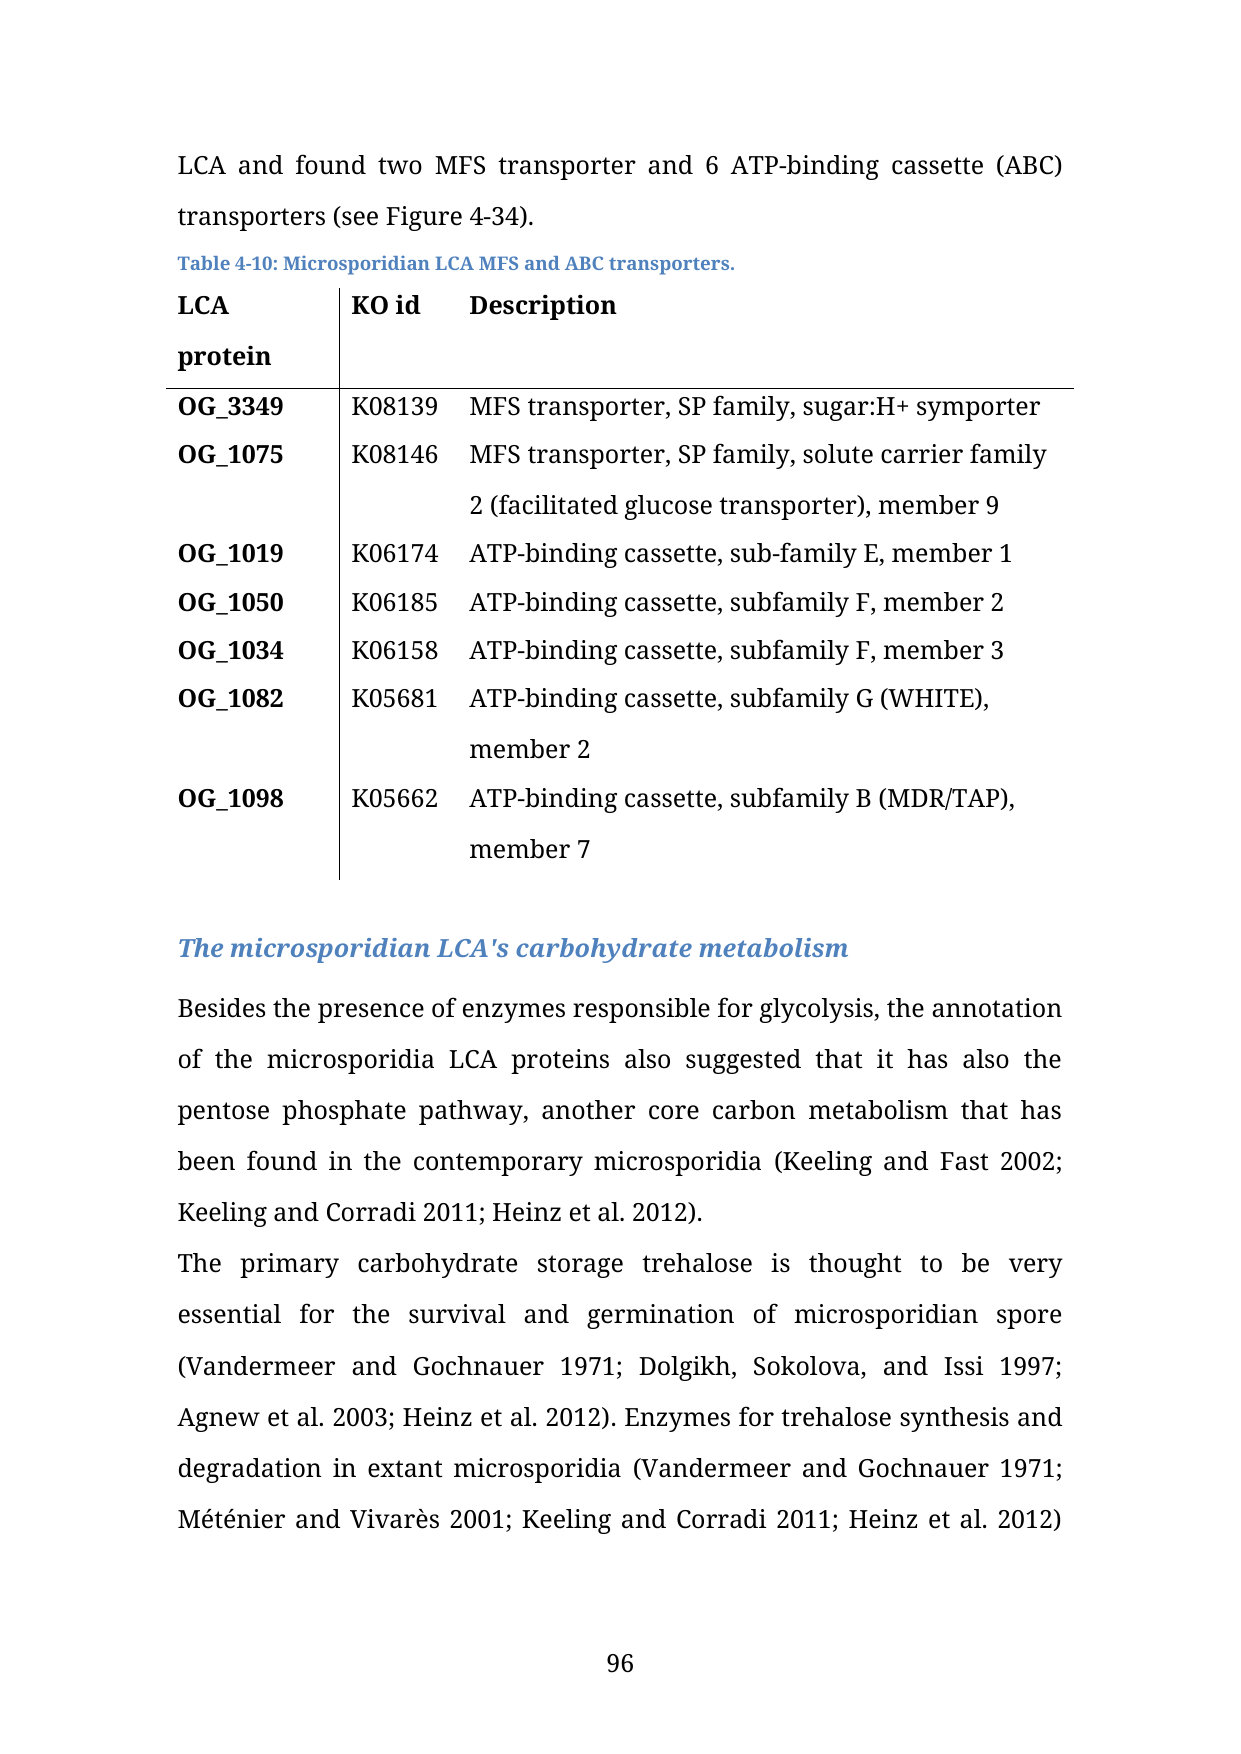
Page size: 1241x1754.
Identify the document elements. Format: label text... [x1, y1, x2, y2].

table_cell MFS transporter, SP family, sugar:H+ symporter [458, 389, 1074, 437]
table_header Description [458, 288, 1074, 387]
table_cell K06174 [340, 536, 458, 584]
table_cell K06185 [340, 585, 458, 633]
table_cell K08139 [340, 389, 458, 437]
table_cell ATP-binding cassette, sub-family E, member 1 [458, 536, 1074, 584]
table_cell OG_1082 [166, 681, 339, 781]
table_cell OG_1034 [166, 633, 339, 681]
table_cell OG_3349 [166, 389, 339, 437]
table_cell K08146 [340, 437, 458, 536]
table_cell ATP-binding cassette, subfamily F, member 3 [458, 633, 1074, 681]
table_header KO id [340, 288, 458, 387]
text Besides the presence of enzymes responsible for glycolysis, the annotation of the microsporidia LCA proteins also suggested that it has also the pentose phosphate pathway, another core carbon metabolism that has been found in the contemporary microsporidia (Keeling and Fast 2002; Keeling and Corradi 2011; Heinz et al. 2012). [177, 991, 1063, 1229]
text The microsporidian LCA's carbohydrate metabolism [177, 931, 1063, 965]
table_cell K05662 [340, 781, 458, 880]
table_cell OG_1050 [166, 585, 339, 633]
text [177, 148, 1063, 233]
table_cell OG_1098 [166, 781, 339, 880]
table_header LCA protein [166, 288, 339, 387]
table_cell K06158 [340, 633, 458, 681]
table_cell ATP-binding cassette, subfamily F, member 2 [458, 585, 1074, 633]
table_cell ATP-binding cassette, subfamily G (WHITE), member 2 [458, 681, 1074, 781]
table_cell K05681 [340, 681, 458, 781]
table_cell OG_1019 [166, 536, 339, 584]
table_cell OG_1075 [166, 437, 339, 536]
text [177, 1246, 1063, 1535]
table_cell ATP-binding cassette, subfamily B (MDR/TAP), member 7 [458, 781, 1074, 880]
table_cell MFS transporter, SP family, solute carrier family 2 (facilitated glucose transporter), member 9 [458, 437, 1074, 536]
